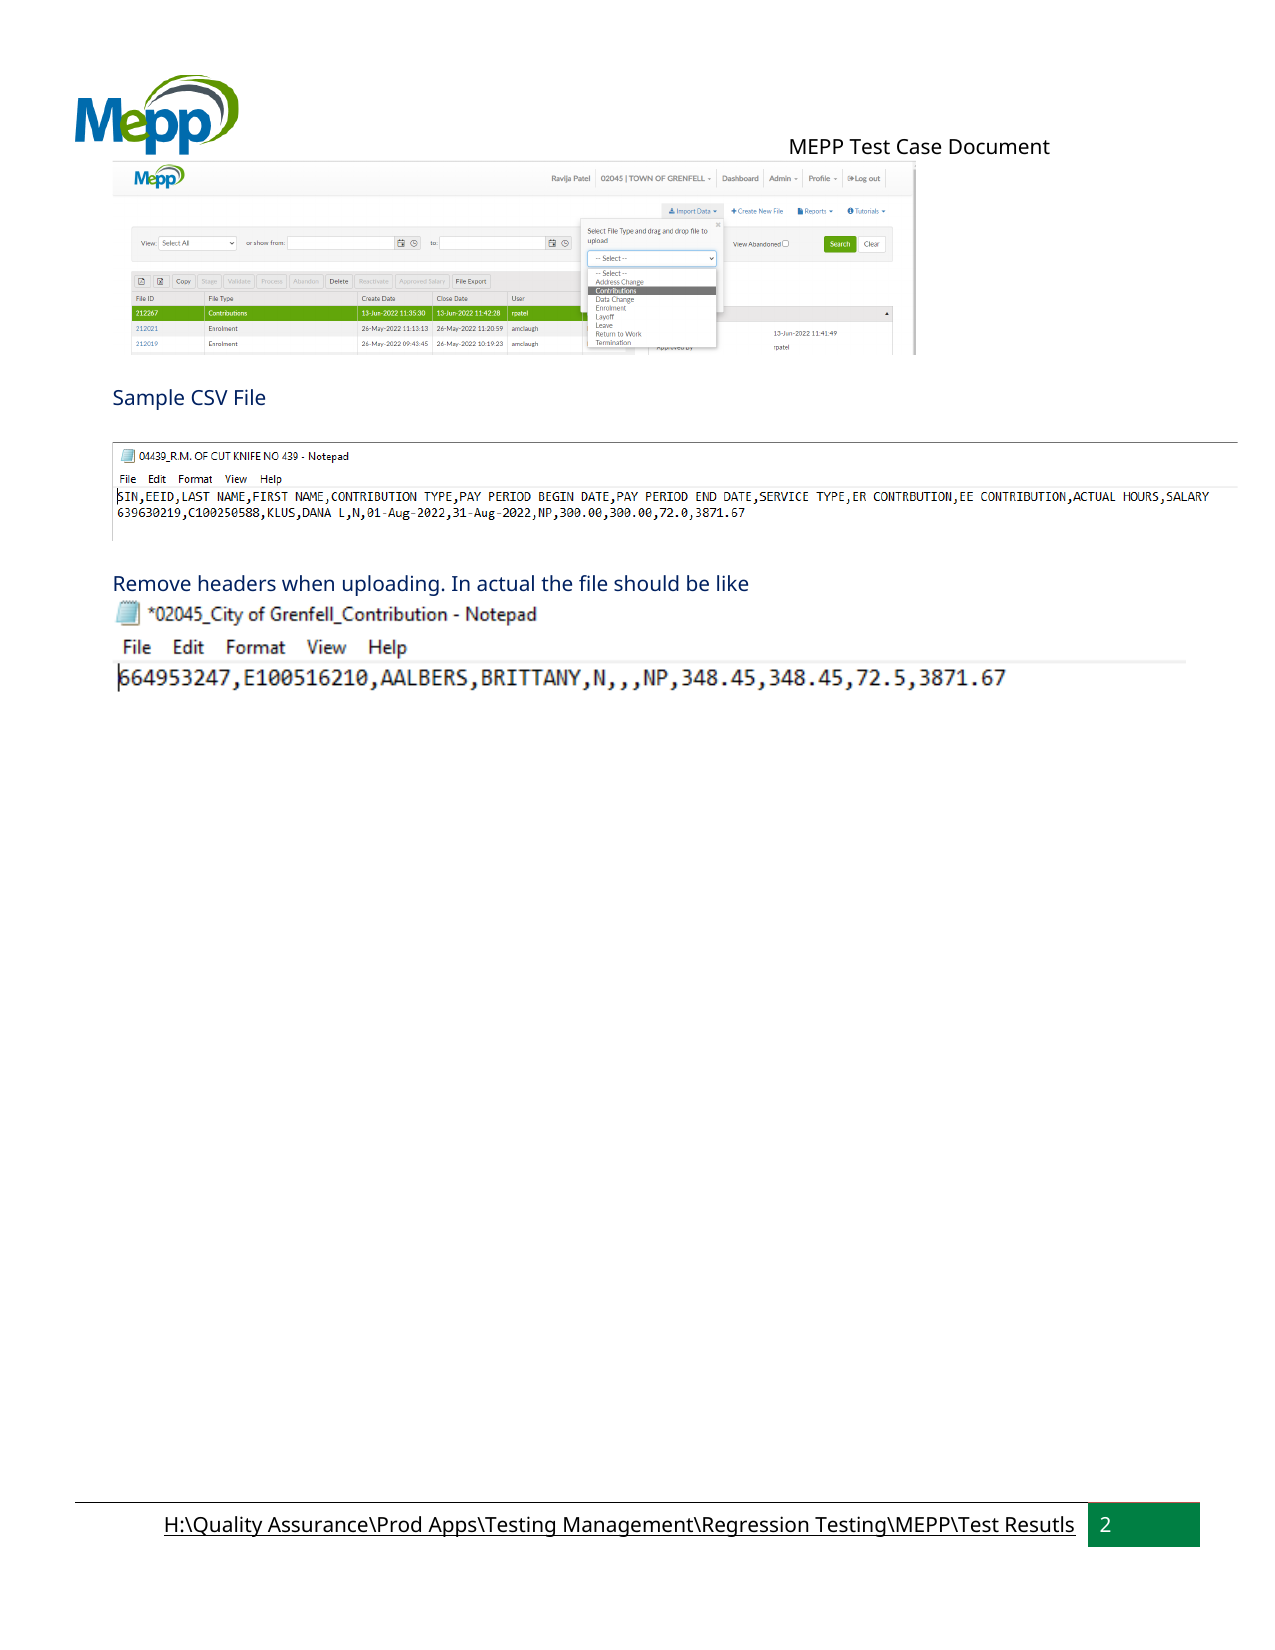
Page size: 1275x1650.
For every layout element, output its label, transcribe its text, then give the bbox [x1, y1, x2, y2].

text Remove headers when uploading. In actual the file should be like [112, 569, 1200, 597]
text Sample CSV File [112, 383, 1200, 412]
picture [75, 75, 239, 155]
picture [112, 440, 1238, 541]
picture [112, 597, 1186, 849]
picture [112, 160, 916, 355]
